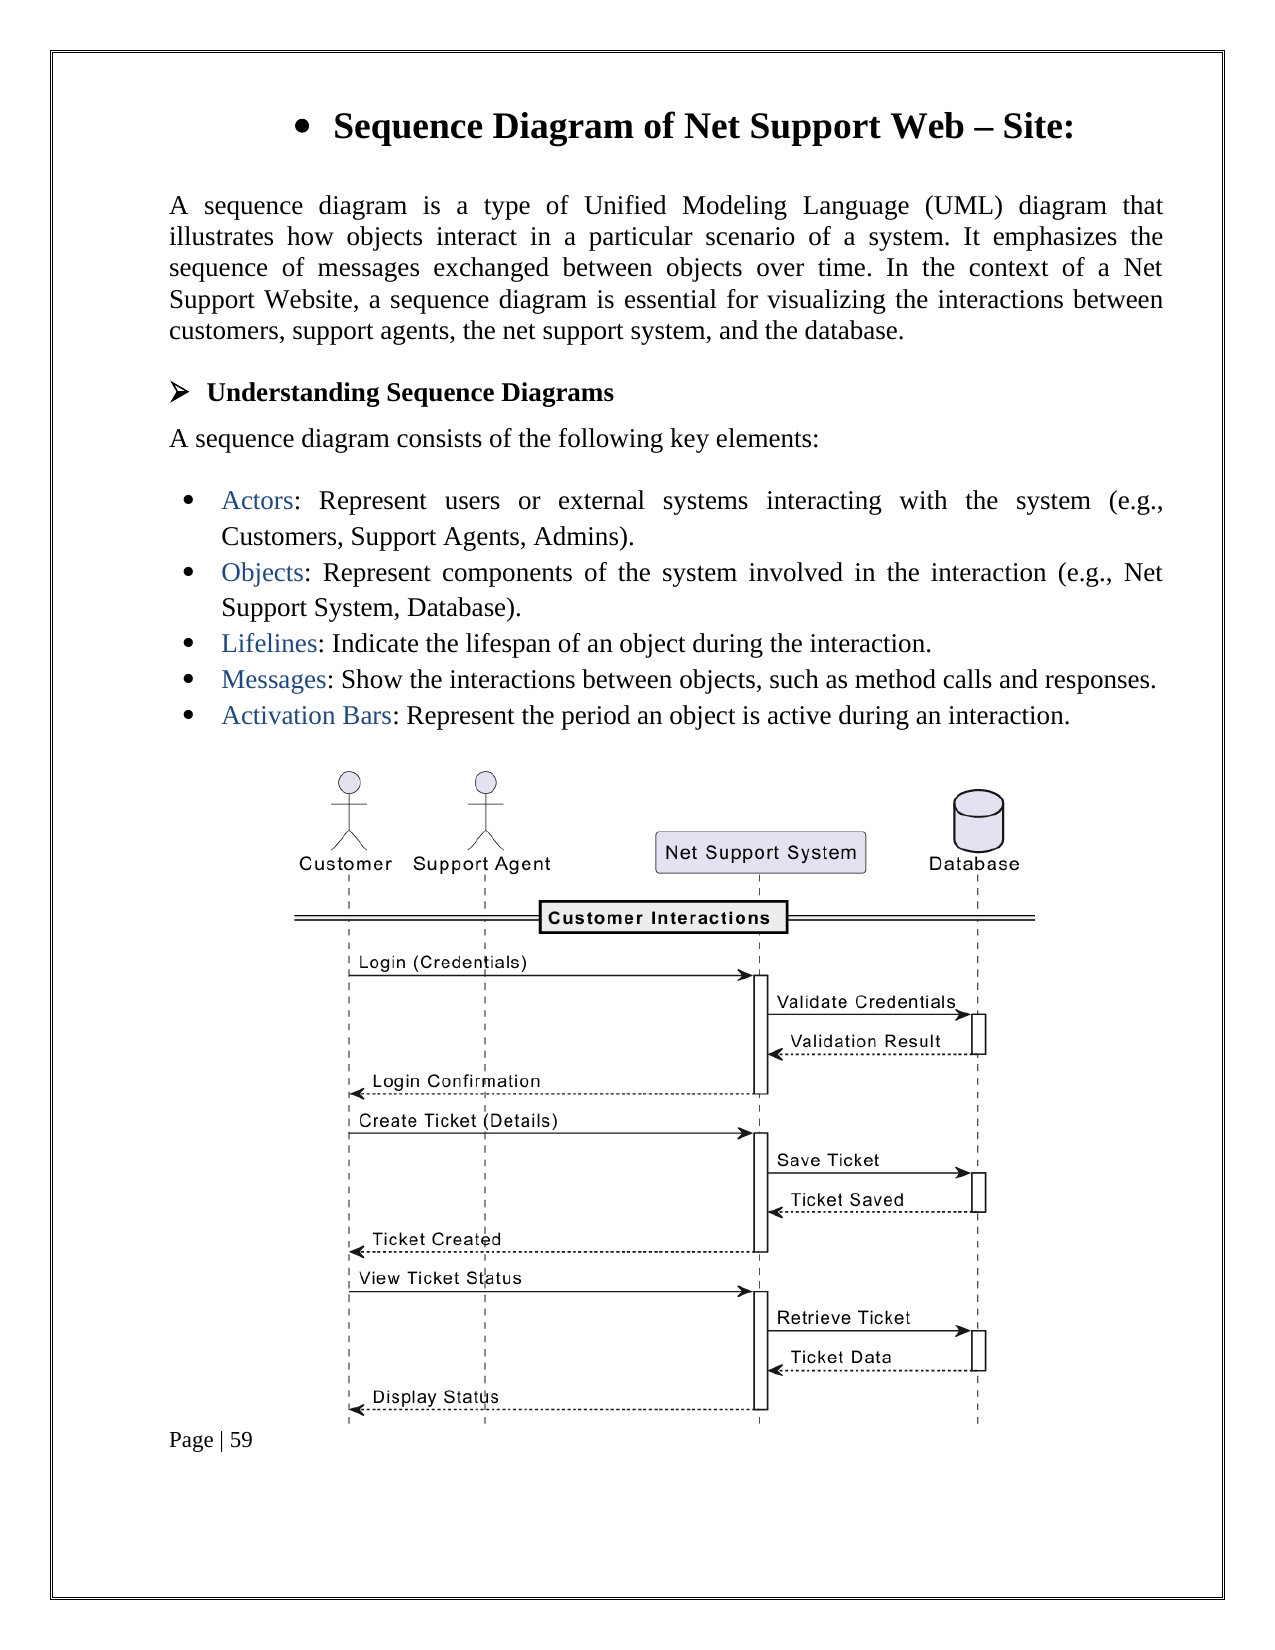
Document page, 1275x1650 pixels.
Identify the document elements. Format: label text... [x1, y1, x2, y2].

picture [294, 766, 1040, 1424]
list Understanding Sequence Diagrams [169, 376, 1164, 407]
list Objects: Represent components of the system involved in the interaction (e.g., Net Support System, Database). [184, 556, 1164, 623]
text A sequence diagram consists of the following key elements: [169, 422, 1164, 453]
list Messages: Show the interactions between objects, such as method calls and responses. [184, 663, 1164, 694]
text A sequence diagram is a type of Unified Modeling Language (UML) diagram that illustrates how objects interact in a particular scenario of a system. It emphasizes the sequence of messages exchanged between objects over time. In the context of a Net Support Website, a sequence diagram is essential for visualizing the interactions between customers, support agents, the net support system, and the database. [169, 189, 1164, 345]
list Lifelines: Indicate the lifespan of an object during the interaction. [184, 627, 1164, 658]
list Sequence Diagram of Net Support Web – Site: [206, 104, 1164, 147]
list Activation Bars: Represent the period an object is active during an interaction. [184, 699, 1164, 730]
list Actors: Represent users or external systems interacting with the system (e.g., Customers, Support Agents, Admins). [184, 484, 1164, 551]
